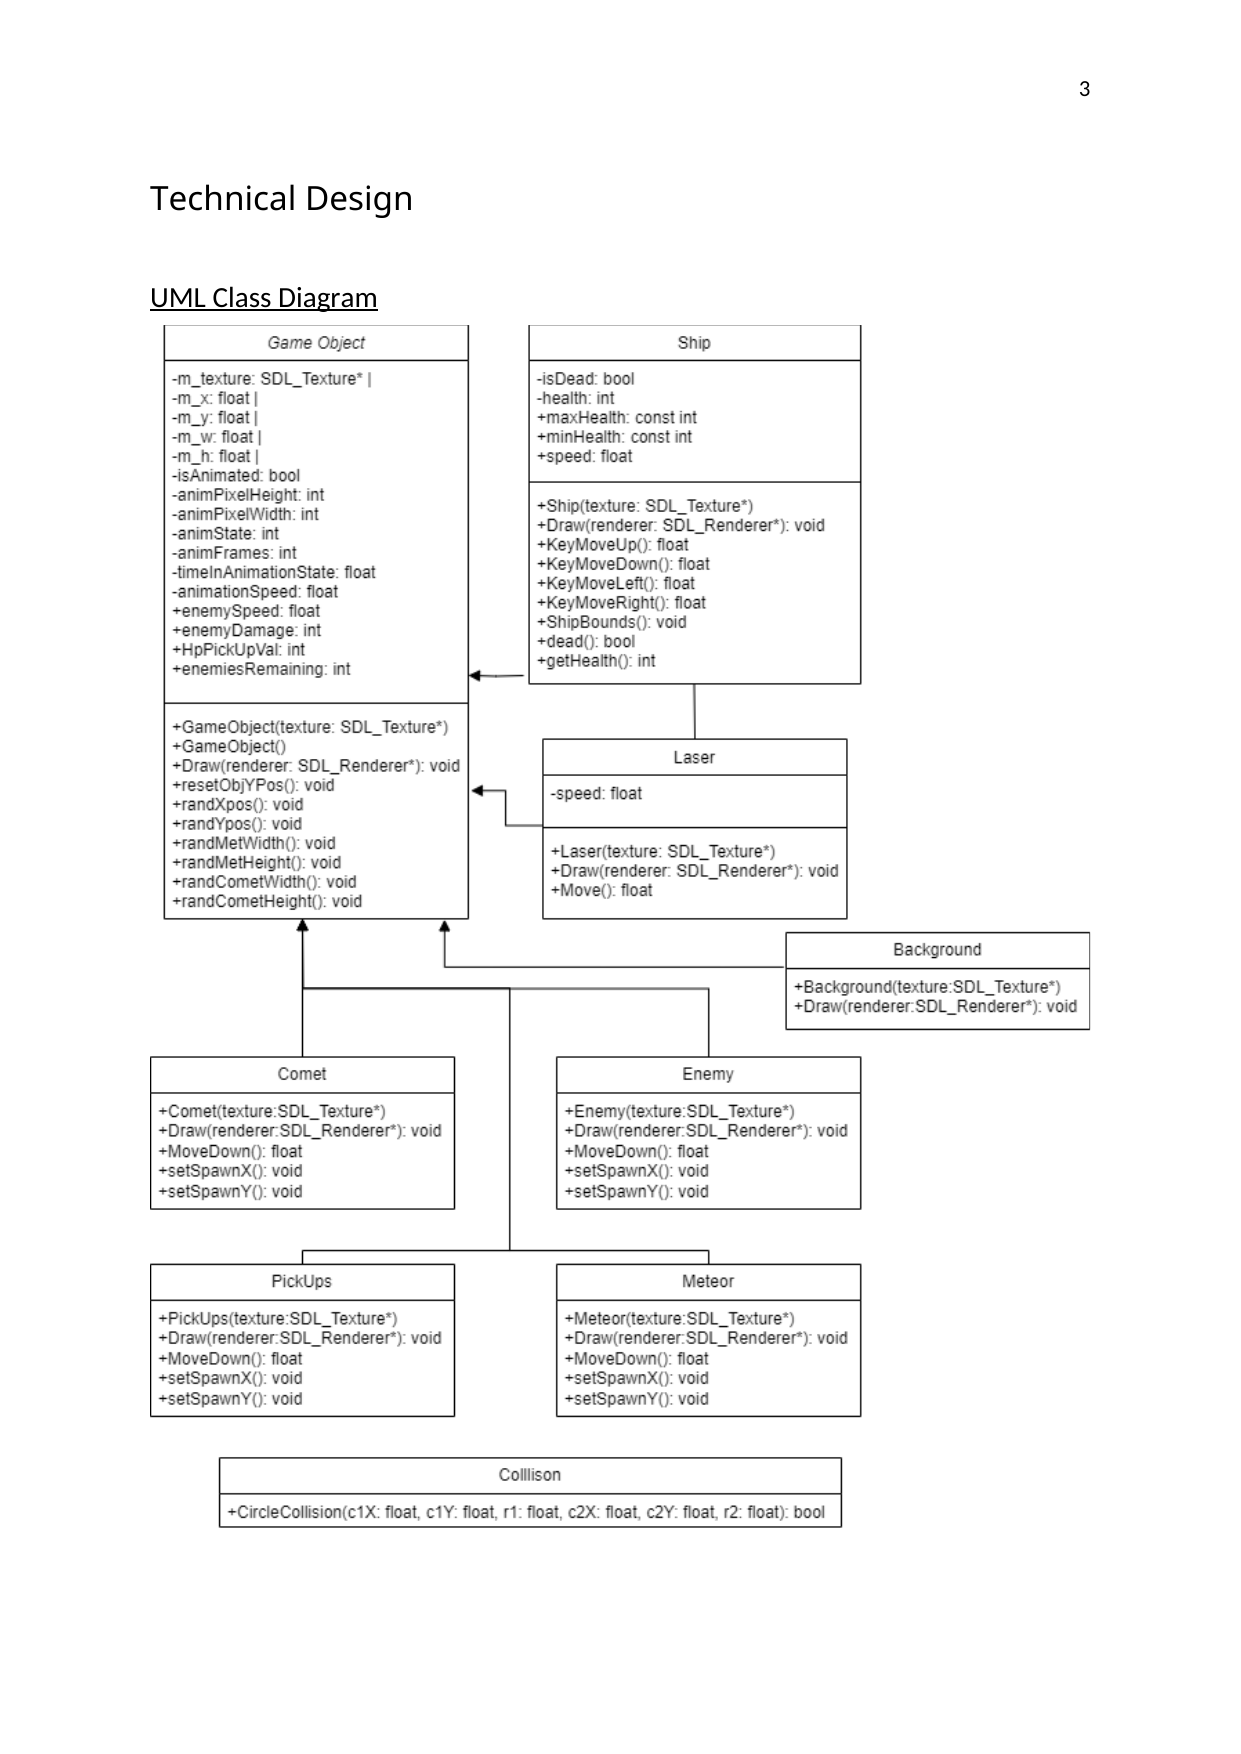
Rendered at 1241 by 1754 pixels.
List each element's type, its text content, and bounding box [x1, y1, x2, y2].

text UML Class Diagram [150, 279, 1090, 315]
picture [150, 325, 1091, 1532]
subtitle Technical Design [150, 175, 1090, 220]
